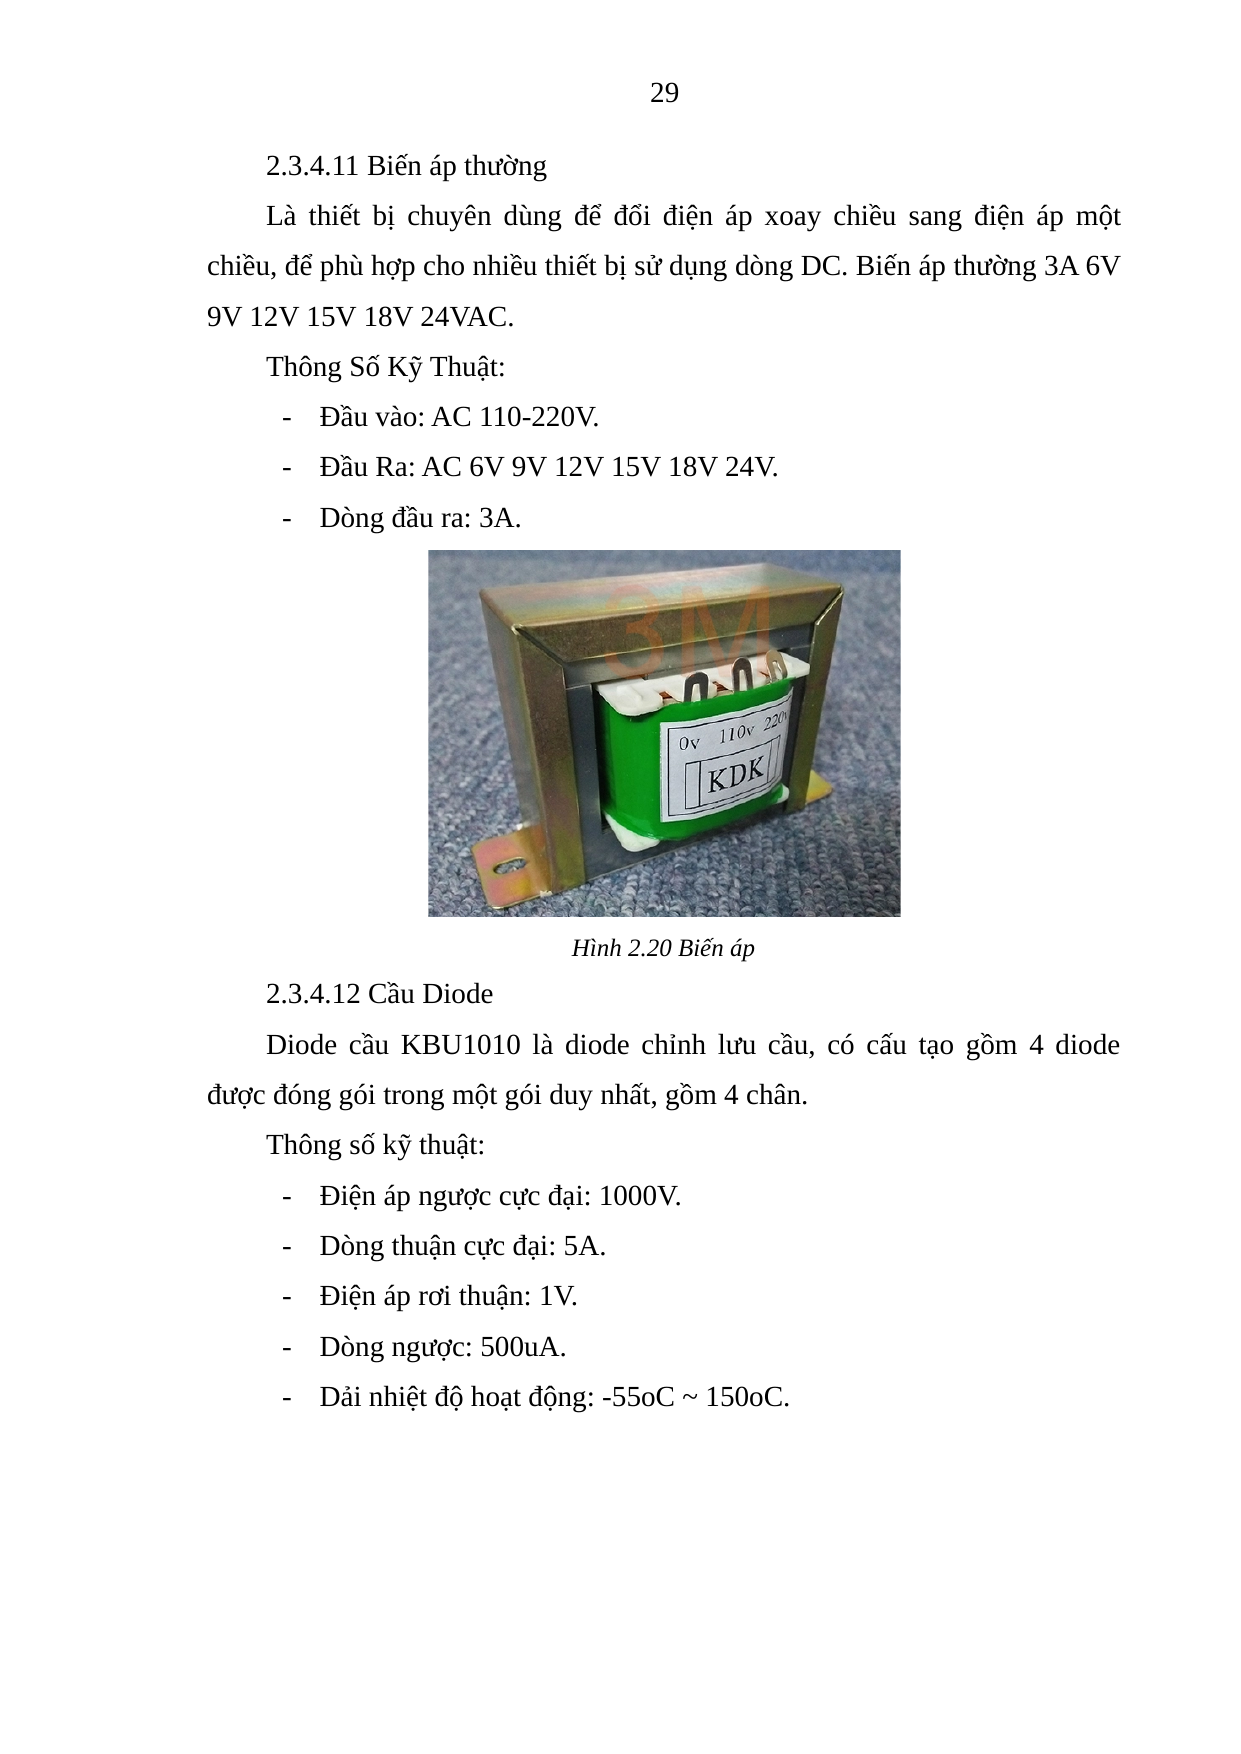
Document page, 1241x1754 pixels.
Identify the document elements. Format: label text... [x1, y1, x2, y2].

list Điện áp rơi thuận: 1V. [282, 1278, 1122, 1312]
list Thông số kỹ thuật: [207, 1127, 1122, 1161]
picture [428, 550, 901, 917]
list Dải nhiệt độ hoạt động: -55oC ~ 150oC. [282, 1379, 1122, 1412]
subtitle Biến áp thường [266, 148, 1122, 181]
list Dòng ngược: 500uA. [282, 1329, 1122, 1362]
list Diode cầu KBU1010 là diode chỉnh lưu cầu, có cấu tạo gồm 4 diode được đóng gói trong một gói duy nhất, gồm 4 chân. [207, 1027, 1122, 1111]
list Điện áp ngược cực đại: 1000V. [282, 1178, 1122, 1211]
list Thông Số Kỹ Thuật: [207, 349, 1122, 382]
list Là thiết bị chuyên dùng để đổi điện áp xoay chiều sang điện áp một chiều, để phù hợp cho nhiều thiết bị sử dụng dòng DC. Biến áp thường 3A 6V 9V 12V 15V 18V 24VAC. [207, 198, 1122, 332]
list Đầu vào: AC 110-220V. [282, 399, 1122, 433]
list Dòng thuận cực đại: 5A. [282, 1228, 1122, 1262]
list Dòng đầu ra: 3A. [282, 500, 1122, 533]
subtitle Cầu Diode [266, 976, 1122, 1010]
list Đầu Ra: AC 6V 9V 12V 15V 18V 24V. [282, 449, 1122, 483]
